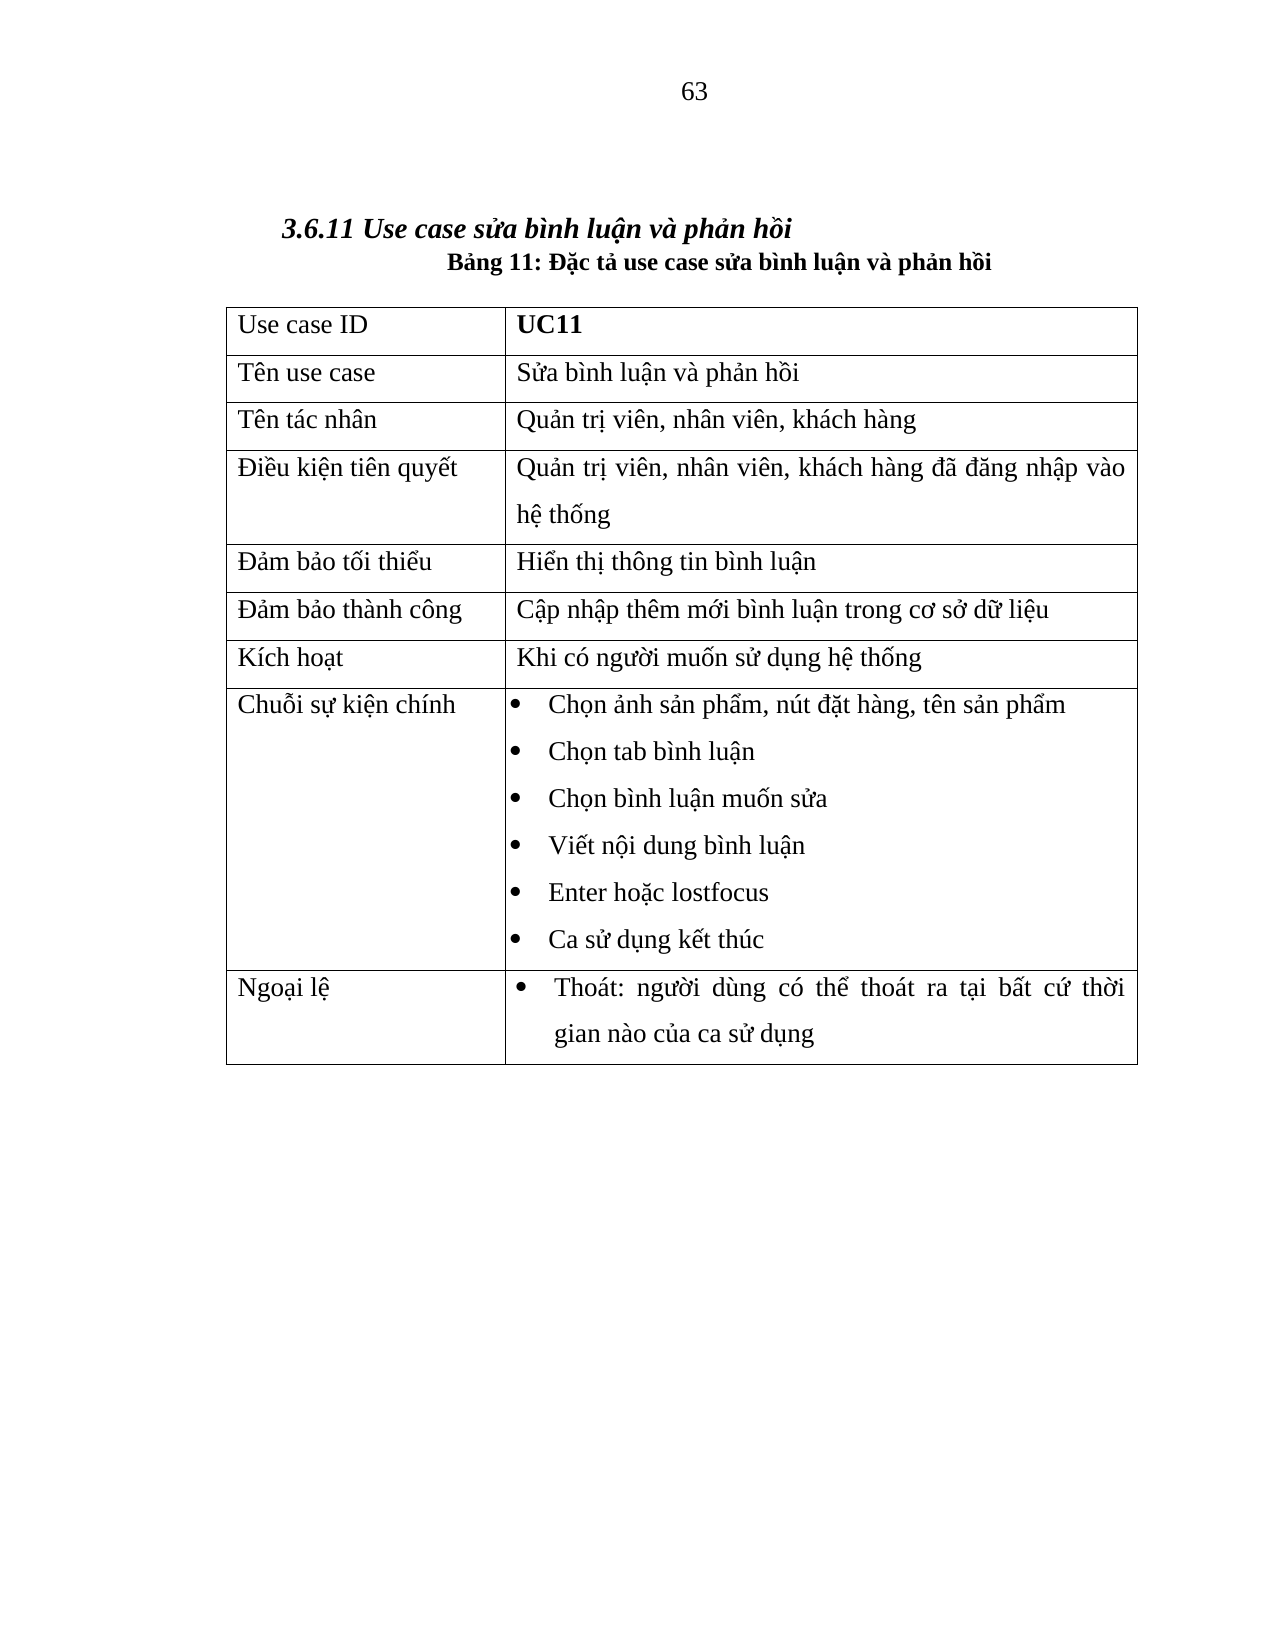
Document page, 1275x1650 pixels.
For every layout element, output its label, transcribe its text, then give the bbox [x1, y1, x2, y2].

table_cell Cập nhập thêm mới bình luận trong cơ sở dữ liệu [506, 593, 1137, 640]
table_cell Tên use case [227, 356, 505, 402]
text Bảng 11: Đặc tả use case sửa bình luận và phản hồi [207, 247, 1157, 276]
table_cell Điều kiện tiên quyết [227, 451, 505, 544]
table_cell Thoát: người dùng có thể thoát ra tại bất cứ thời gian nào của ca sử dụng [506, 971, 1137, 1064]
table_cell Chọn ảnh sản phẩm, nút đặt hàng, tên sản phẩm Chọn tab bình luận Chọn bình luận muốn sửa Viết nội dung bình luận Enter hoặc lostfocus Ca sử dụng kết thúc [506, 689, 1137, 970]
table_cell Ngoại lệ [227, 971, 505, 1064]
table_cell Kích hoạt [227, 641, 505, 687]
table_cell Hiển thị thông tin bình luận [506, 545, 1137, 592]
table_cell Tên tác nhân [227, 403, 505, 450]
table_cell Khi có người muốn sử dụng hệ thống [506, 641, 1137, 687]
table_cell Quản trị viên, nhân viên, khách hàng đã đăng nhập vào hệ thống [506, 451, 1137, 544]
table_cell Đảm bảo thành công [227, 593, 505, 640]
table_header Use case ID [227, 308, 505, 354]
table_header UC11 [506, 308, 1137, 354]
table_cell Quản trị viên, nhân viên, khách hàng [506, 403, 1137, 450]
table_cell Sửa bình luận và phản hồi [506, 356, 1137, 402]
table_cell Đảm bảo tối thiểu [227, 545, 505, 592]
table_cell Chuỗi sự kiện chính [227, 689, 505, 970]
subtitle 3.6.11 Use case sửa bình luận và phản hồi [207, 211, 1157, 244]
